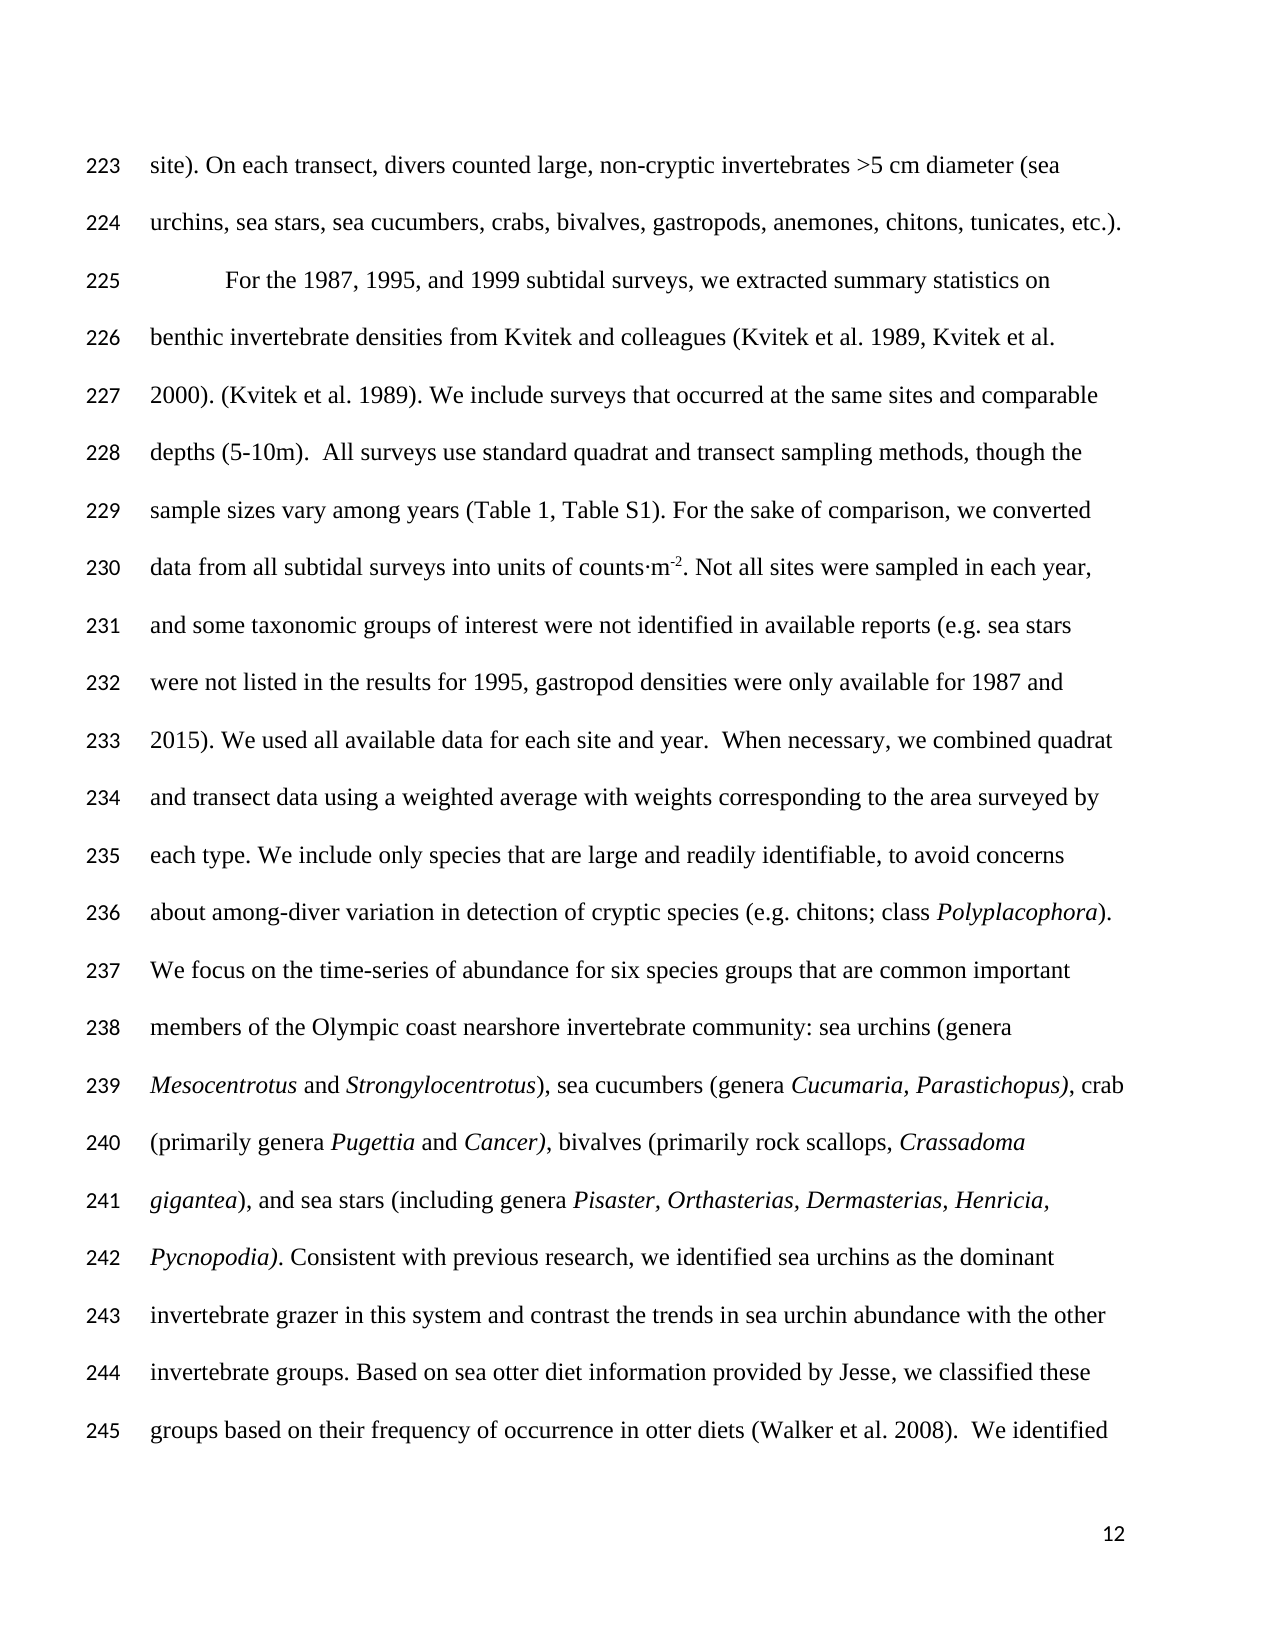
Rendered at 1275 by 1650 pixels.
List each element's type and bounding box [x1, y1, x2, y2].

text [150, 265, 1125, 1444]
text [150, 150, 1125, 236]
